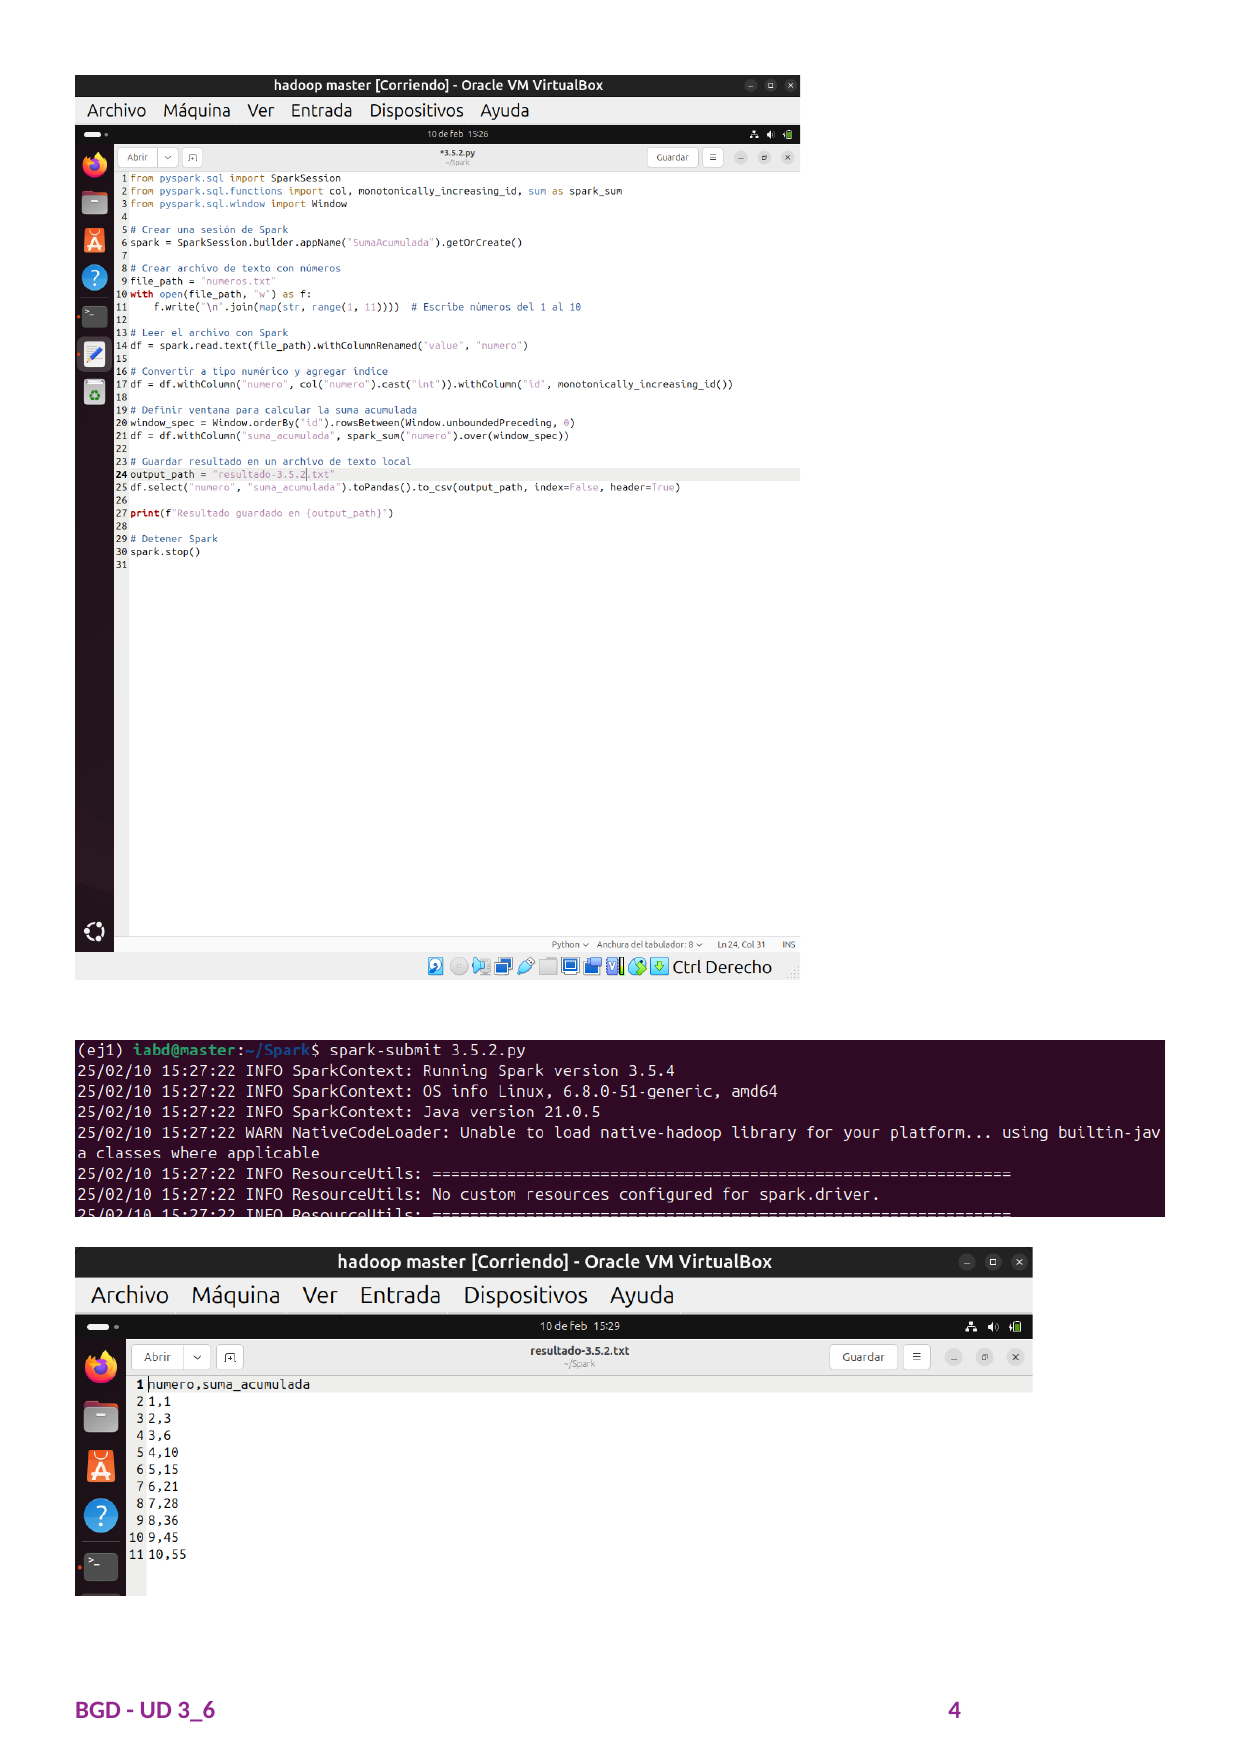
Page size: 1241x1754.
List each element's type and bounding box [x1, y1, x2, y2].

picture [75, 75, 801, 980]
picture [75, 1247, 1033, 1596]
picture [75, 1040, 1166, 1217]
